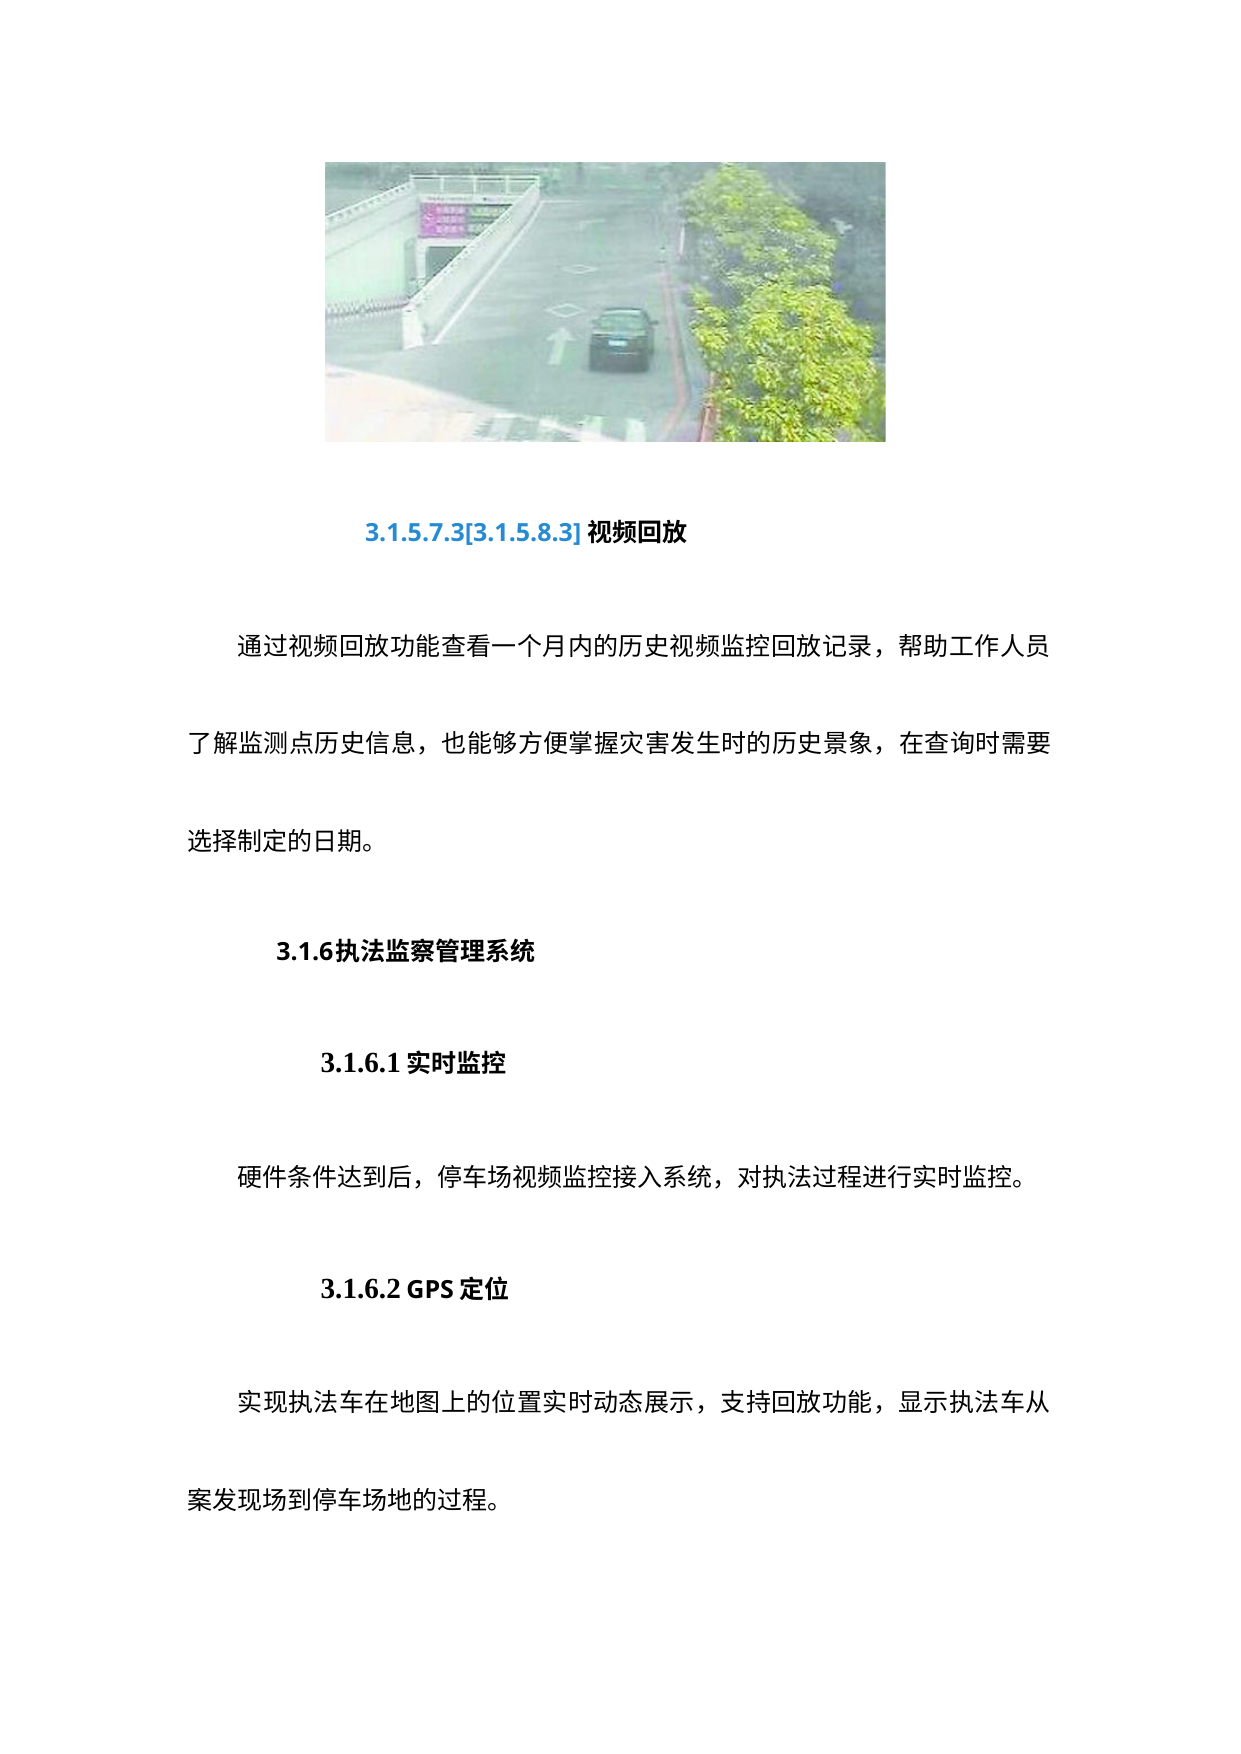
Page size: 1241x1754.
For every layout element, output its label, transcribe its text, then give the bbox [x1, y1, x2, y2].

subtitle GPS定位 [320, 1255, 1053, 1320]
text 通过视频回放功能查看一个月内的历史视频监控回放记录，帮助工作人员了解监测点历史信息，也能够方便掌握灾害发生时的历史景象，在查询时需要选择制定的日期。 [187, 612, 1053, 872]
subtitle 视频回放 [365, 498, 1053, 563]
text 实现执法车在地图上的位置实时动态展示，支持回放功能，显示执法车从案发现场到停车场地的过程。 [187, 1368, 1053, 1531]
picture [325, 162, 886, 442]
subtitle 执法监察管理系统 [276, 917, 1053, 982]
text 硬件条件达到后，停车场视频监控接入系统，对执法过程进行实时监控。 [187, 1143, 1053, 1208]
subtitle 实时监控 [320, 1029, 1053, 1094]
